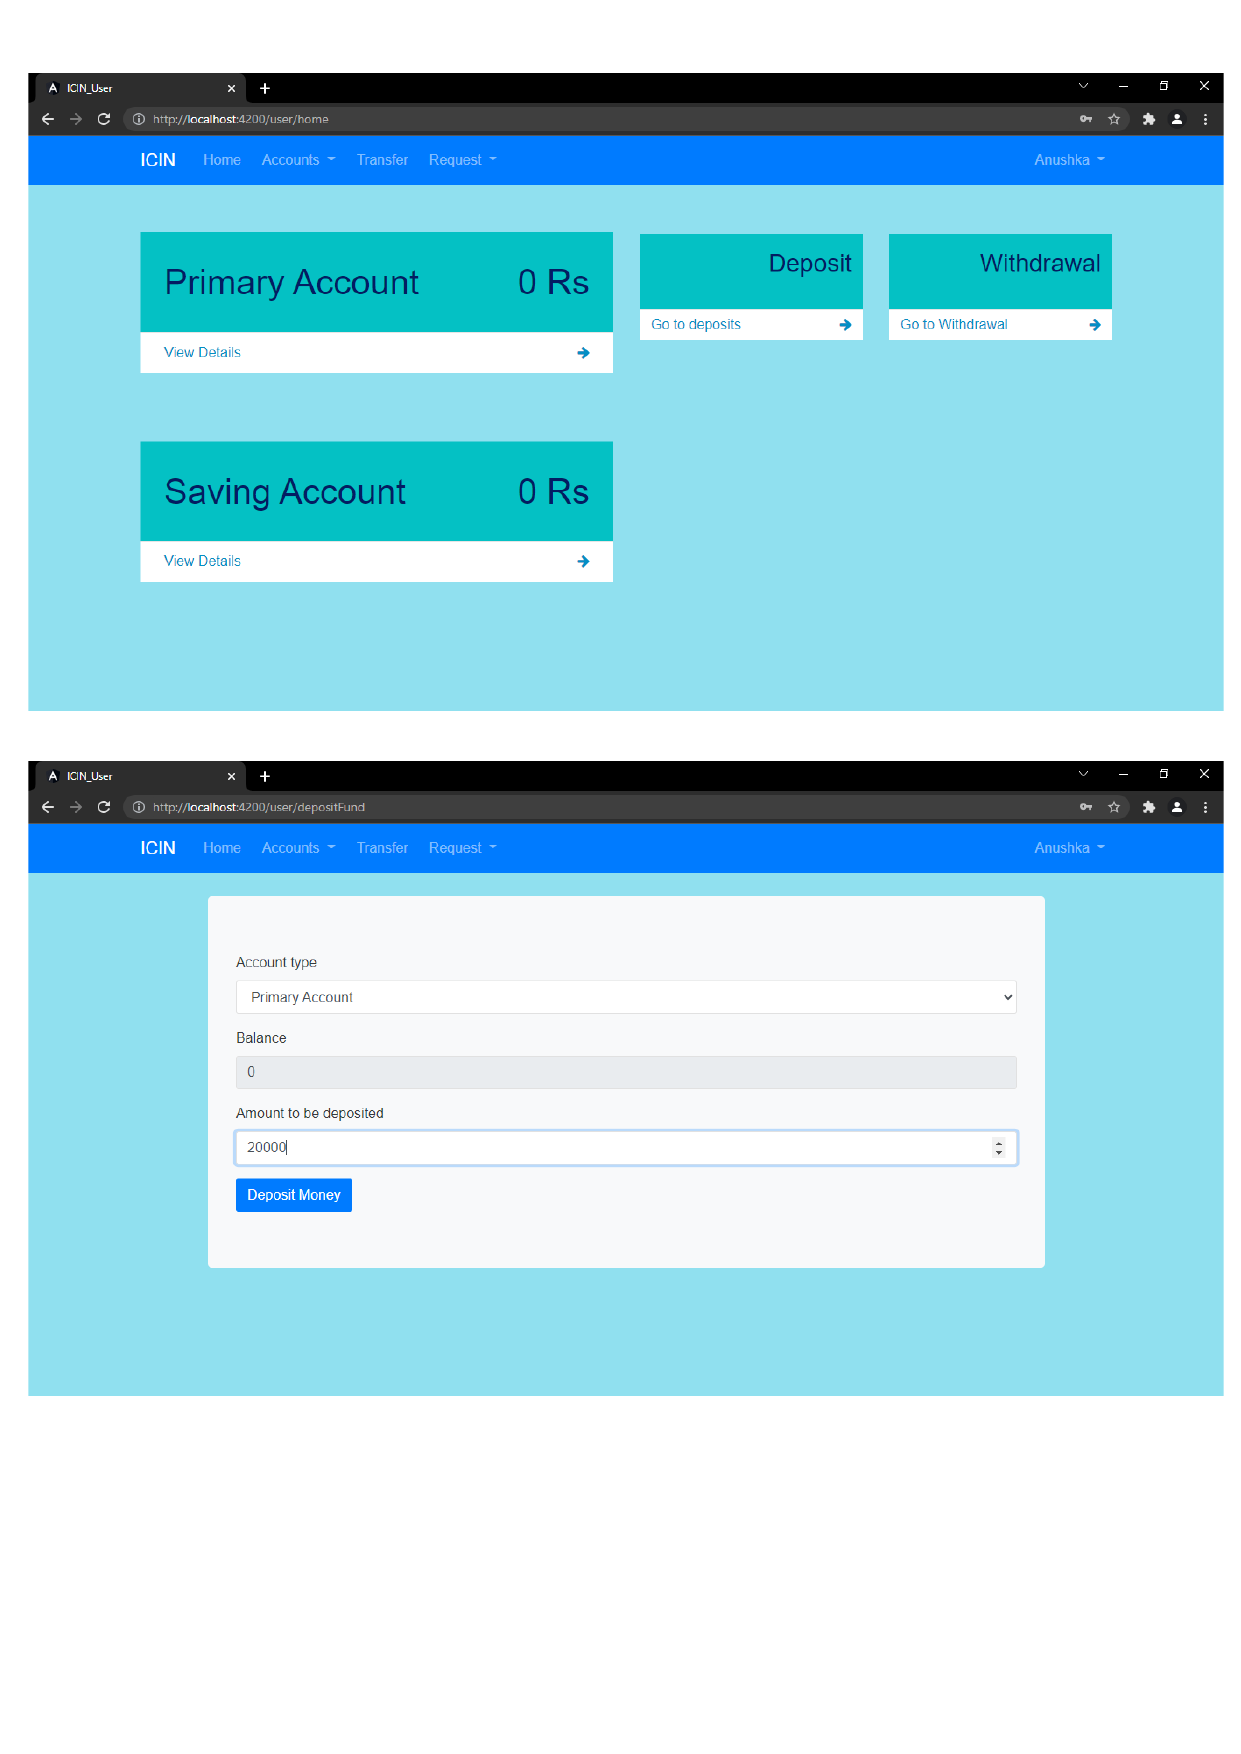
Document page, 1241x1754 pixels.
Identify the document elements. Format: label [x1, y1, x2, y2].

picture [28, 761, 1224, 1396]
picture [28, 73, 1224, 711]
